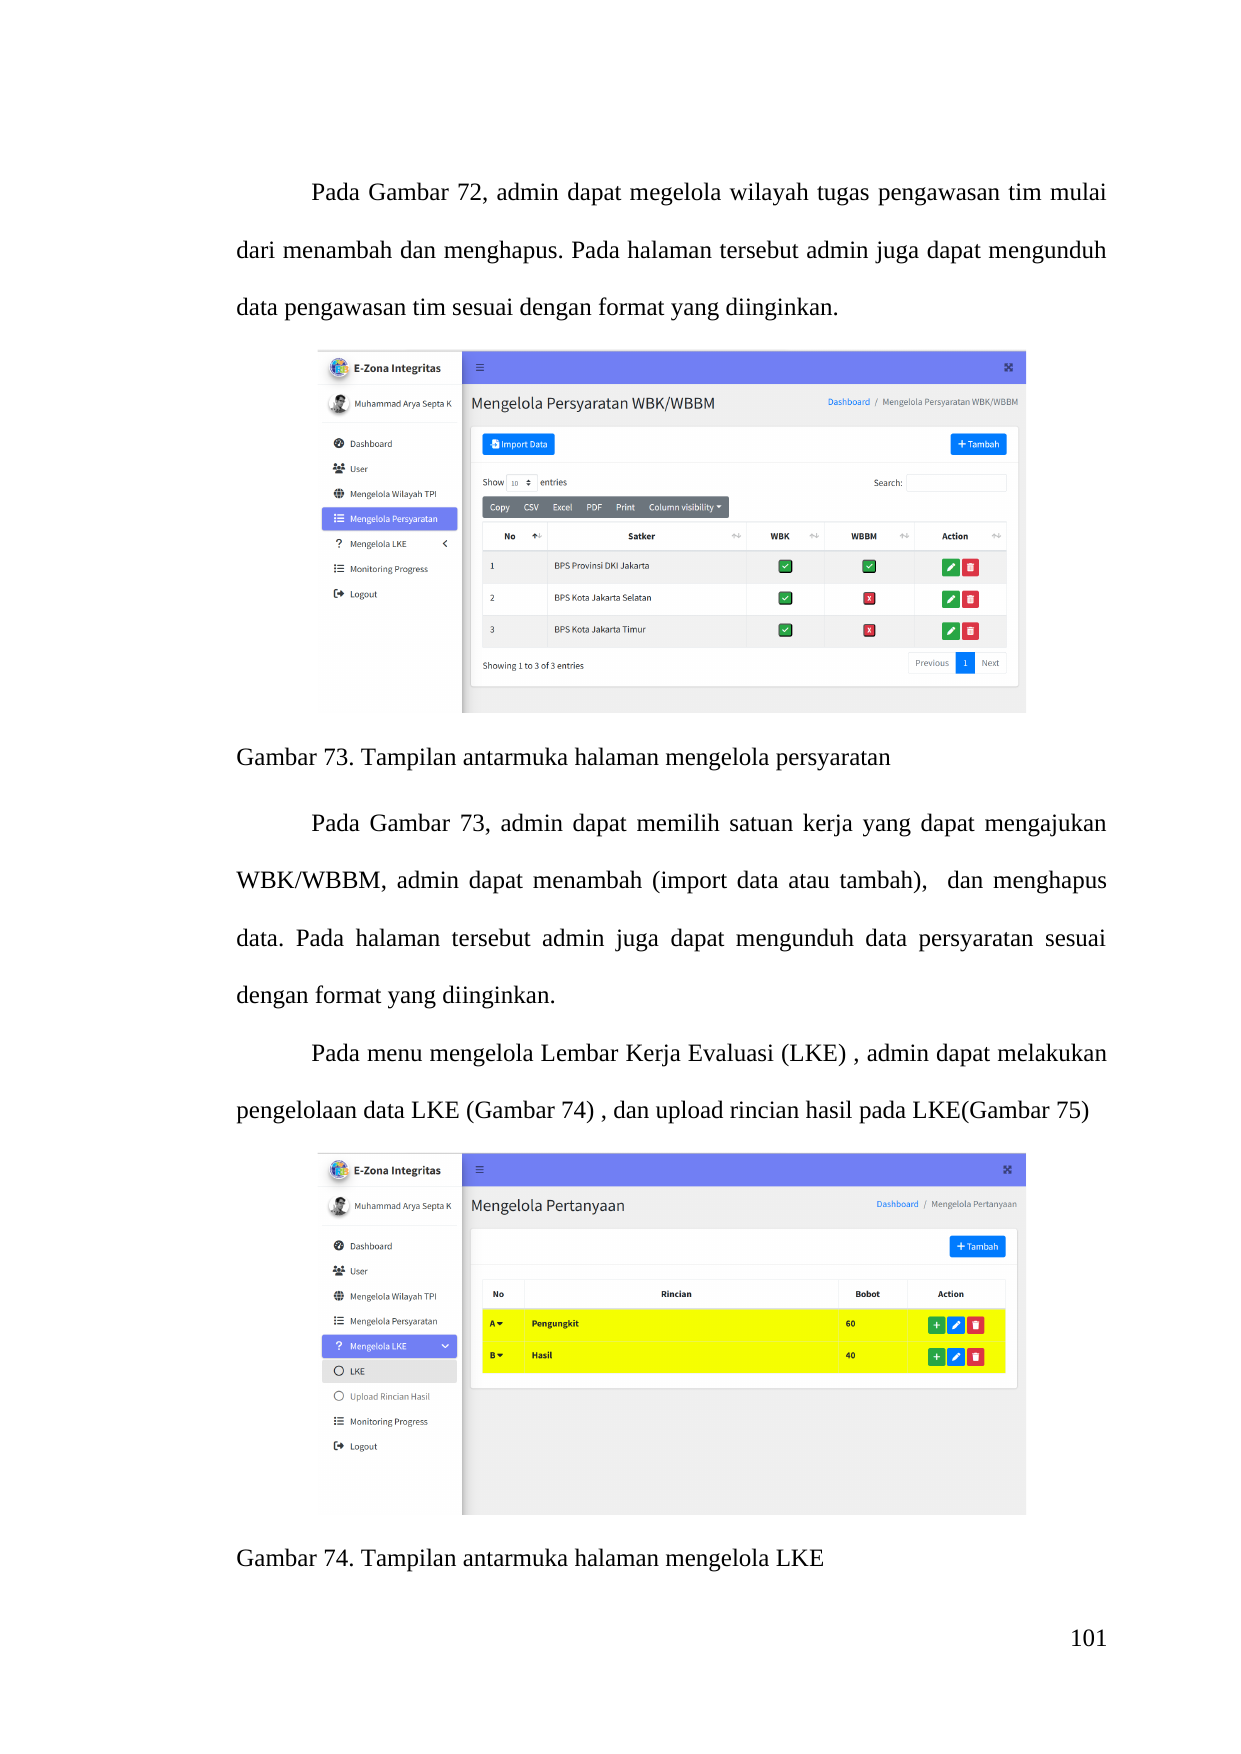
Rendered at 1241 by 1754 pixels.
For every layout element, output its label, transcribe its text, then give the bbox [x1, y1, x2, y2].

text Gambar 74. Tampilan antarmuka halaman mengelola LKE [236, 1543, 1107, 1572]
picture [317, 349, 1027, 713]
text Pada menu mengelola Lembar Kerja Evaluasi (LKE) , admin dapat melakukan pengelolaan data LKE (Gambar 74) , dan upload rincian hasil pada LKE(Gambar 75) [236, 1038, 1107, 1124]
text Pada Gambar 73, admin dapat memilih satuan kerja yang dapat mengajukan WBK/WBBM, admin dapat menambah (import data atau tambah), dan menghapus data. Pada halaman tersebut admin juga dapat mengunduh data persyaratan sesuai dengan format yang diinginkan. [236, 808, 1107, 1009]
text Gambar 73. Tampilan antarmuka halaman mengelola persyaratan [236, 742, 1107, 770]
picture [317, 1152, 1027, 1515]
text Pada Gambar 72, admin dapat megelola wilayah tugas pengawasan tim mulai dari menambah dan menghapus. Pada halaman tersebut admin juga dapat mengunduh data pengawasan tim sesuai dengan format yang diinginkan. [236, 177, 1107, 321]
